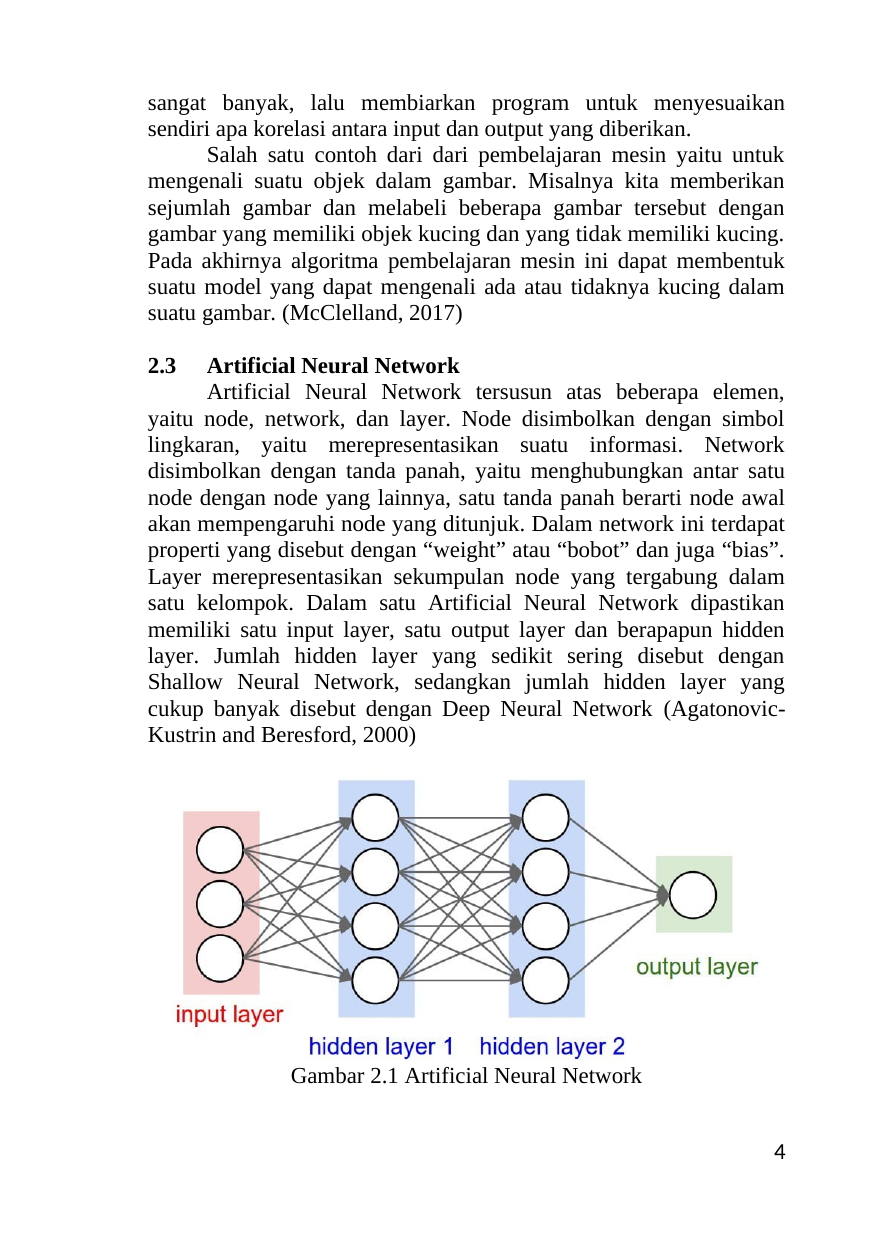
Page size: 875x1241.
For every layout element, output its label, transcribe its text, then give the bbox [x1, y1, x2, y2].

text Artificial Neural Network [148, 352, 786, 378]
picture [171, 773, 762, 1063]
text Salah satu contoh dari dari pembelajaran mesin yaitu untuk mengenali suatu objek dalam gambar. Misalnya kita memberikan sejumlah gambar dan melabeli beberapa gambar tersebut dengan gambar yang memiliki objek kucing dan yang tidak memiliki kucing. Pada akhirnya algoritma pembelajaran mesin ini dapat membentuk suatu model yang dapat mengenali ada atau tidaknya kucing dalam suatu gambar. (McClelland, 2017) [148, 141, 786, 326]
text Gambar 2.1 Artificial Neural Network [148, 1062, 786, 1088]
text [148, 88, 786, 141]
text Artificial Neural Network tersusun atas beberapa elemen, yaitu node, network, dan layer. Node disimbolkan dengan simbol lingkaran, yaitu merepresentasikan suatu informasi. Network disimbolkan dengan tanda panah, yaitu menghubungkan antar satu node dengan node yang lainnya, satu tanda panah berarti node awal akan mempengaruhi node yang ditunjuk. Dalam network ini terdapat properti yang disebut dengan “weight” atau “bobot” dan juga “bias”. Layer merepresentasikan sekumpulan node yang tergabung dalam satu kelompok. Dalam satu Artificial Neural Network dipastikan memiliki satu input layer, satu output layer dan berapapun hidden layer. Jumlah hidden layer yang sedikit sering disebut dengan Shallow Neural Network, sedangkan jumlah hidden layer yang cukup banyak disebut dengan Deep Neural Network (Agatonovic-Kustrin and Beresford, 2000) [148, 378, 786, 747]
